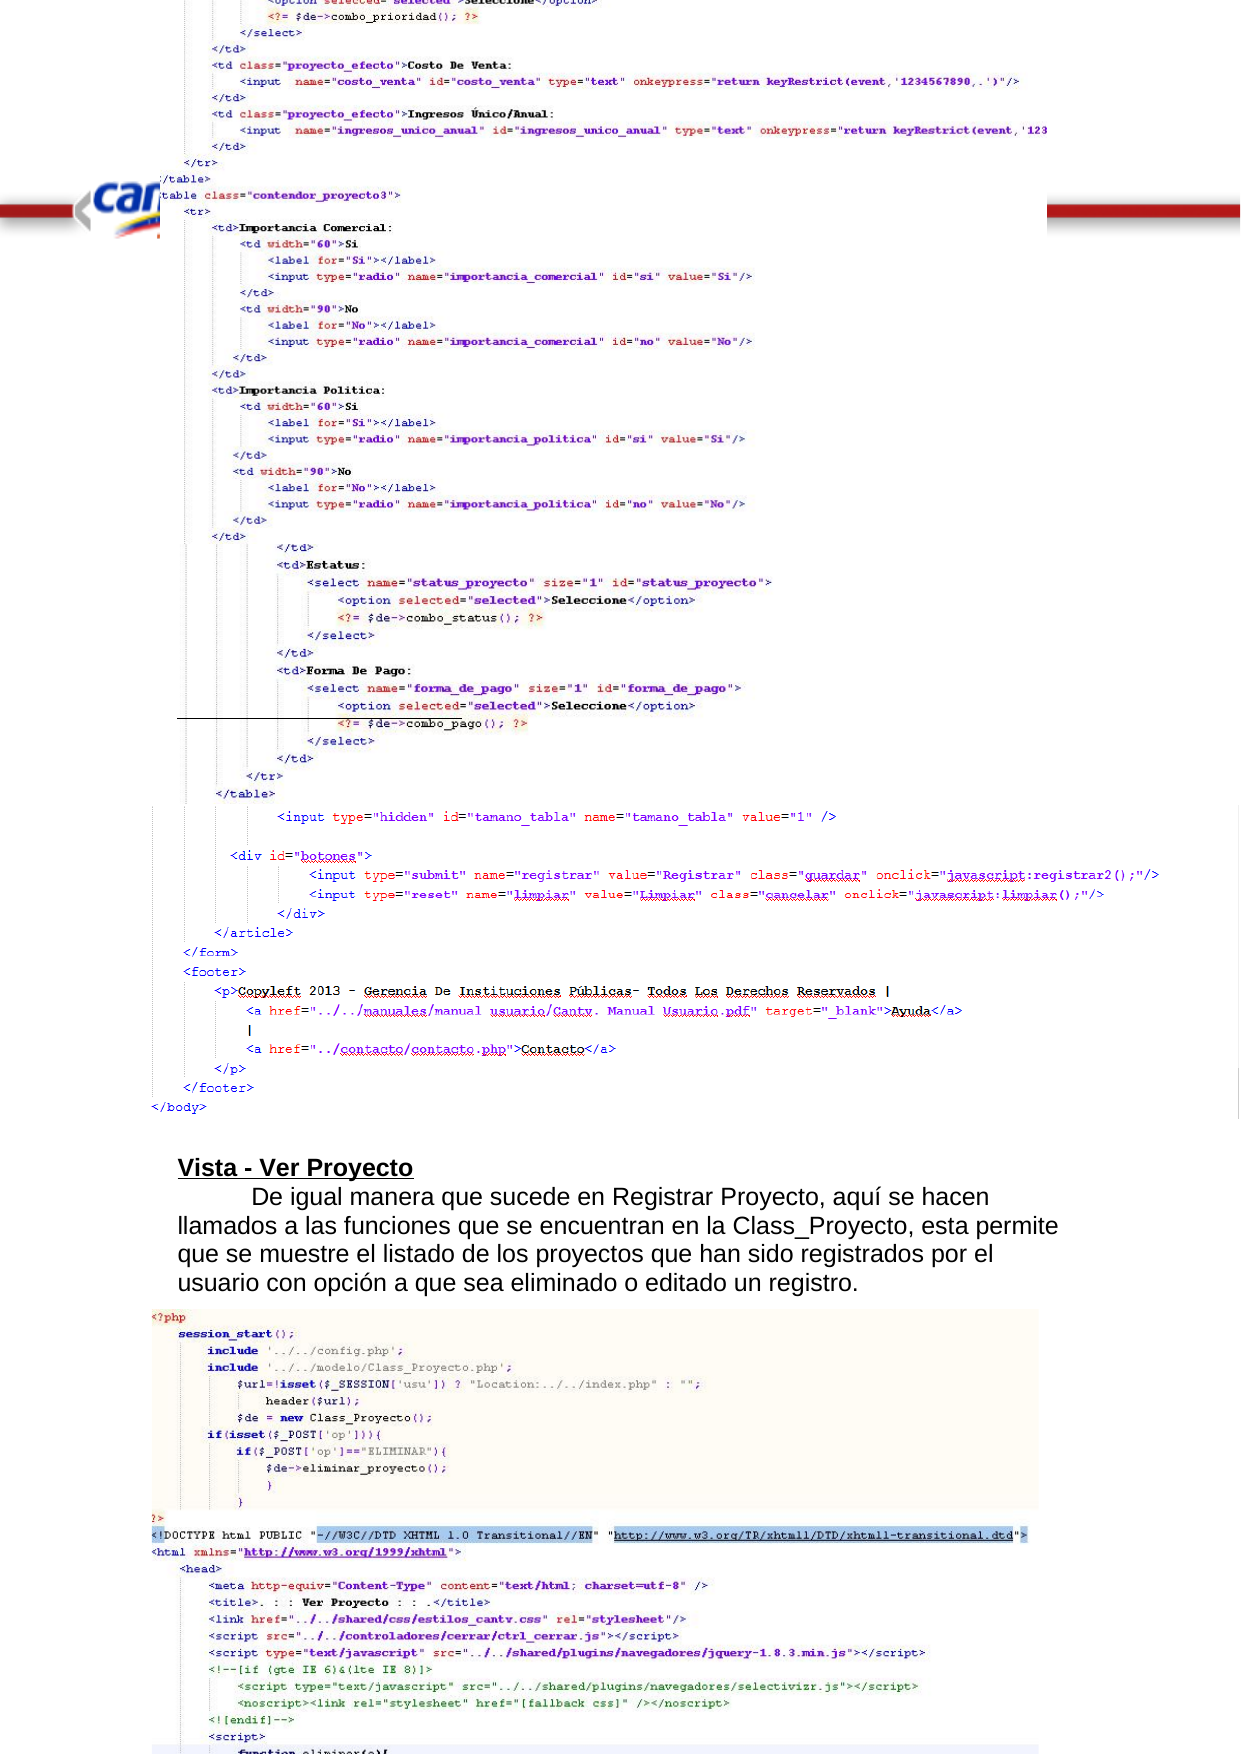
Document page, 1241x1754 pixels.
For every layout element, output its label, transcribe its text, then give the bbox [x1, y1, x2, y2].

text De igual manera que sucede en Registrar Proyecto, aquí se hacen llamados a las funciones que se encuentran en la Class_Proyecto, esta permite que se muestre el listado de los proyectos que han sido registrados por el usuario con opción a que sea eliminado o editado un registro. [177, 1182, 1063, 1297]
picture [123, 805, 1239, 1119]
picture [151, 1309, 1039, 1754]
text Vista - Ver Proyecto [177, 1153, 1063, 1182]
picture [0, 0, 1241, 804]
